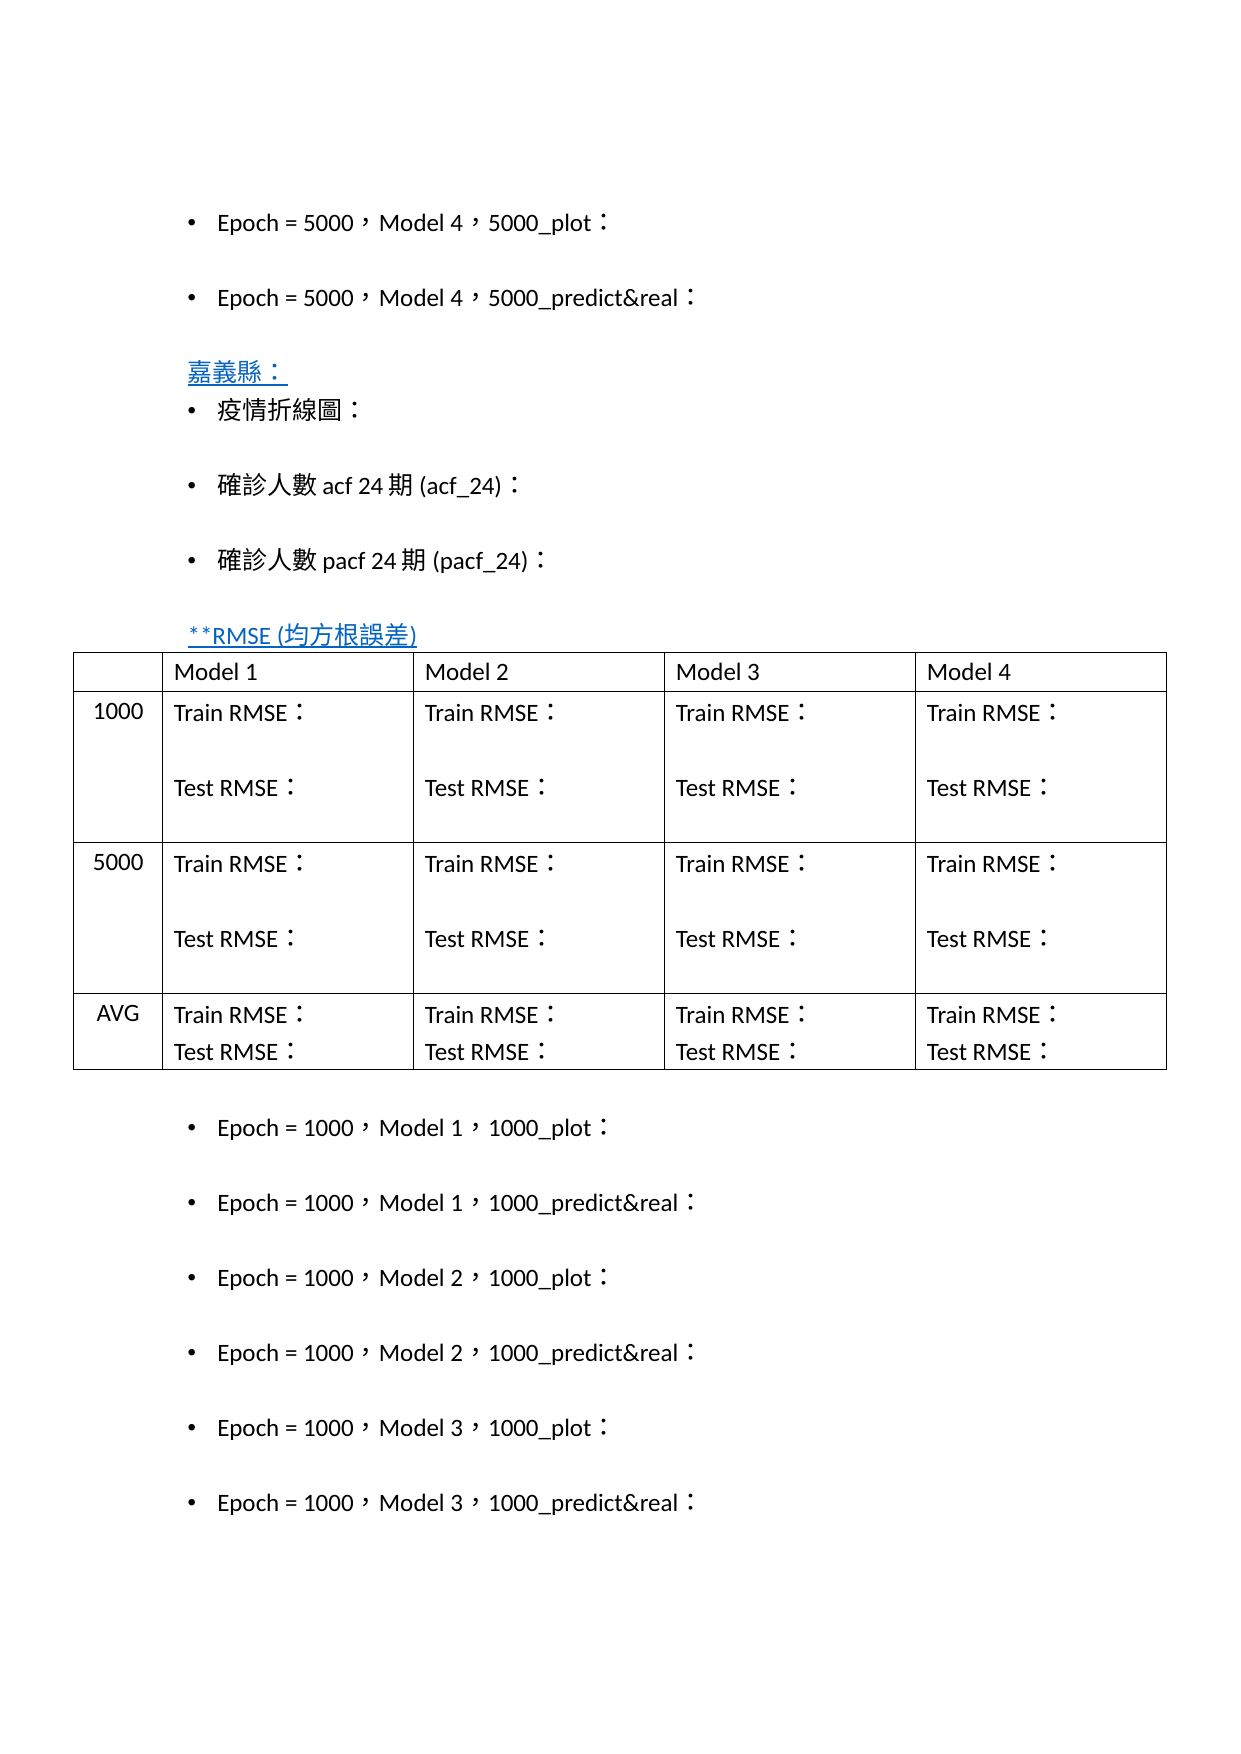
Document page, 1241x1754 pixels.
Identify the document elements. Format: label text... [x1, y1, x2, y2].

table_header Model 3 [665, 653, 915, 691]
table_cell Train RMSE： Test RMSE： [665, 994, 915, 1069]
list Epoch = 5000，Model 4，5000_predict&real： [187, 277, 1053, 314]
list Epoch = 1000，Model 2，1000_predict&real： [187, 1332, 1053, 1370]
table_cell Train RMSE： Test RMSE： [665, 843, 915, 993]
list Epoch = 1000，Model 3，1000_predict&real： [187, 1482, 1053, 1520]
table_header Model 4 [916, 653, 1166, 691]
list 確診人數pacf 24期 (pacf_24)： [187, 539, 1053, 577]
table_cell 1000 [74, 692, 162, 842]
list 確診人數acf 24期 (acf_24)： [187, 464, 1053, 502]
list Epoch = 5000，Model 4，5000_plot： [187, 202, 1053, 239]
table_header [74, 653, 162, 691]
list Epoch = 1000，Model 1，1000_plot： [187, 1107, 1053, 1145]
table_cell Train RMSE： Test RMSE： [916, 994, 1166, 1069]
text 嘉義縣： [187, 352, 1053, 389]
table_cell Train RMSE： Test RMSE： [414, 692, 664, 842]
table_cell Train RMSE： Test RMSE： [916, 692, 1166, 842]
table_cell Train RMSE： Test RMSE： [163, 843, 413, 993]
table_cell Train RMSE： Test RMSE： [163, 692, 413, 842]
table_cell Train RMSE： Test RMSE： [665, 692, 915, 842]
list Epoch = 1000，Model 2，1000_plot： [187, 1257, 1053, 1295]
text **RMSE (均方根誤差) [187, 614, 1053, 652]
list Epoch = 1000，Model 1，1000_predict&real： [187, 1182, 1053, 1220]
table_cell Train RMSE： Test RMSE： [916, 843, 1166, 993]
table_header Model 2 [414, 653, 664, 691]
table_cell Train RMSE： Test RMSE： [163, 994, 413, 1069]
table_header Model 1 [163, 653, 413, 691]
table_cell 5000 [74, 843, 162, 993]
table_cell Train RMSE： Test RMSE： [414, 843, 664, 993]
table_cell Train RMSE： Test RMSE： [414, 994, 664, 1069]
list Epoch = 1000，Model 3，1000_plot： [187, 1407, 1053, 1445]
list 疫情折線圖： [187, 389, 1053, 427]
table_cell AVG [74, 994, 162, 1069]
